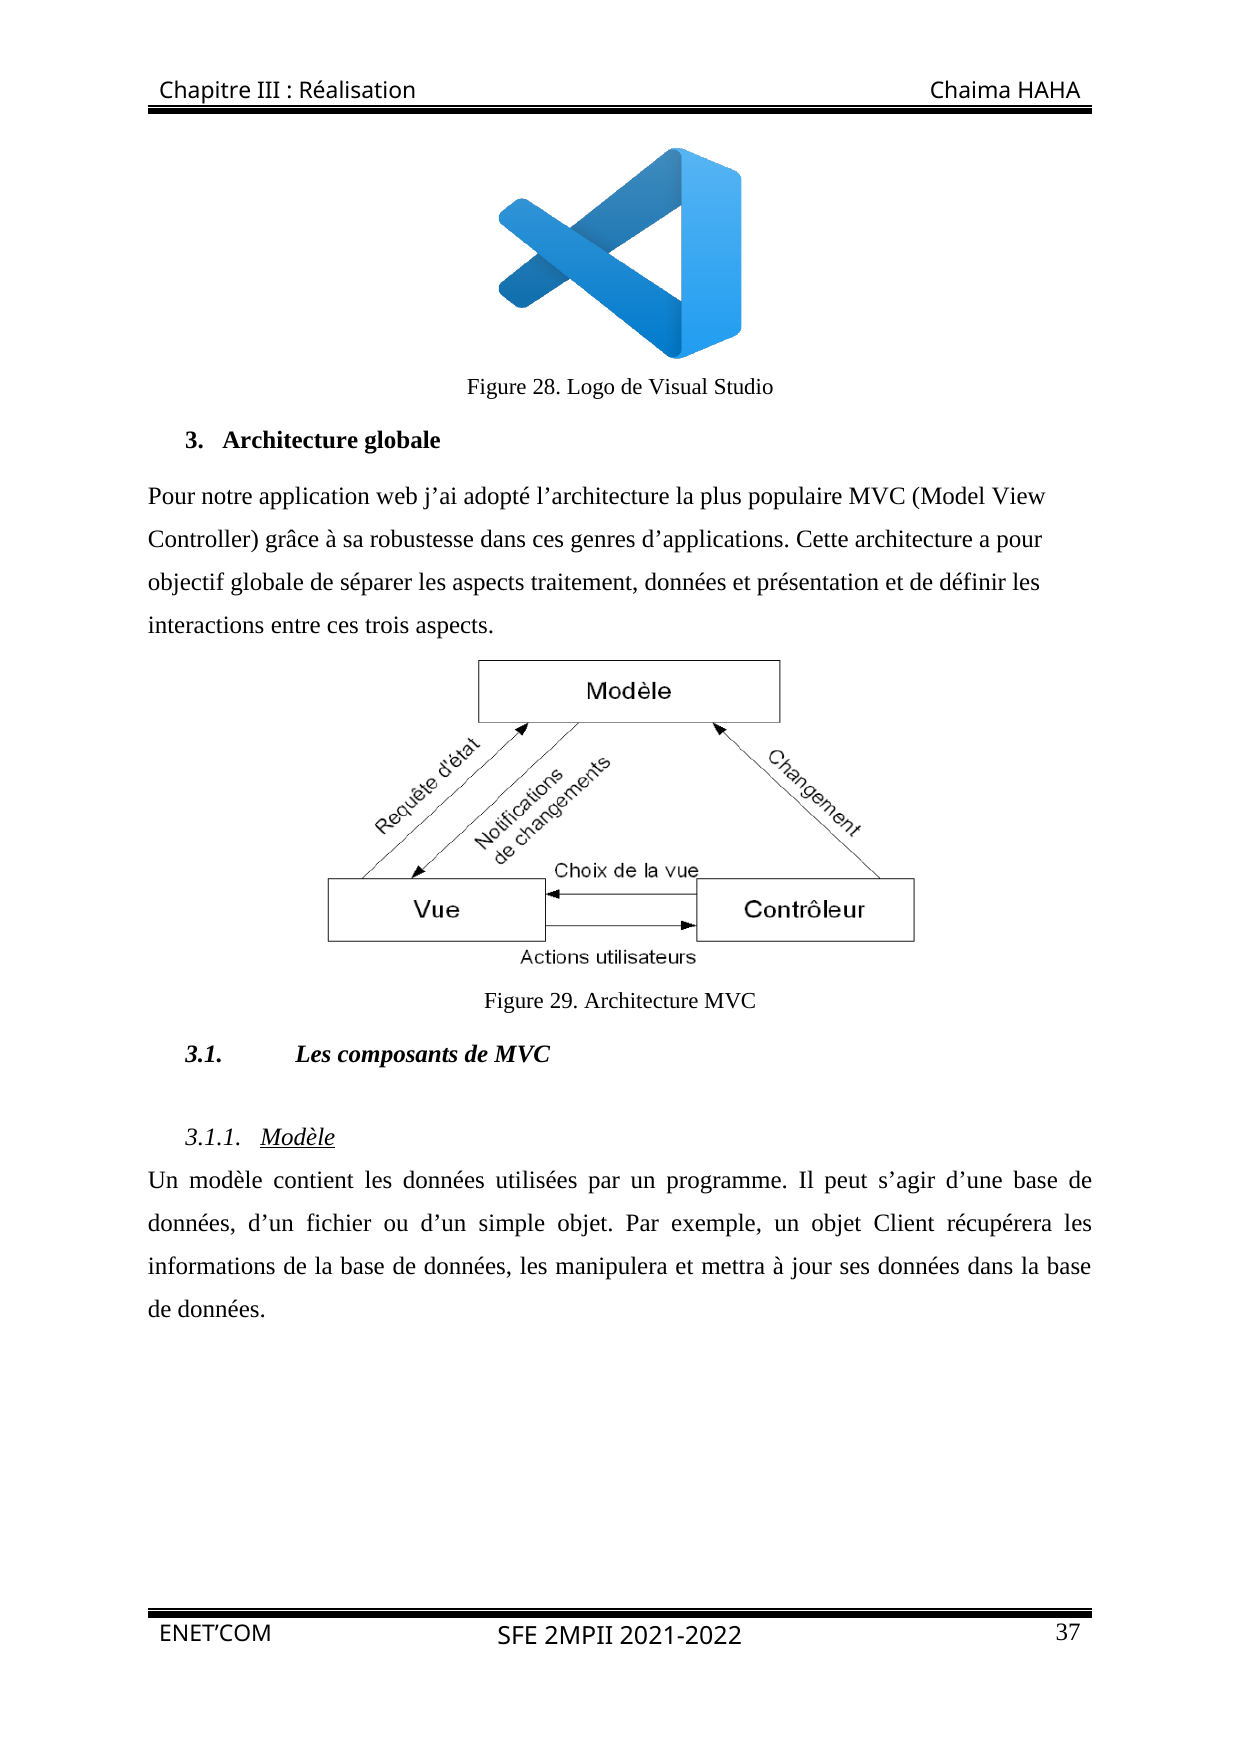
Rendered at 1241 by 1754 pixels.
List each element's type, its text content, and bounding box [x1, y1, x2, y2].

text Pour notre application web j’ai adopté l’architecture la plus populaire MVC (Model View Controller) grâce à sa robustesse dans ces genres d’applications. Cette architecture a pour objectif globale de séparer les aspects traitement, données et présentation et de définir les interactions entre ces trois aspects. [148, 481, 1093, 639]
subtitle Les composants de MVC [185, 1039, 1093, 1068]
list Un modèle contient les données utilisées par un programme. Il peut s’agir d’une base de données, d’un fichier ou d’un simple objet. Par exemple, un objet Client récupérera les informations de la base de données, les manipulera et mettra à jour ses données dans la base de données. [148, 1165, 1093, 1323]
picture [498, 147, 742, 359]
subtitle Architecture globale [185, 425, 1093, 454]
picture [318, 653, 922, 973]
subtitle Modèle [185, 1122, 1093, 1151]
